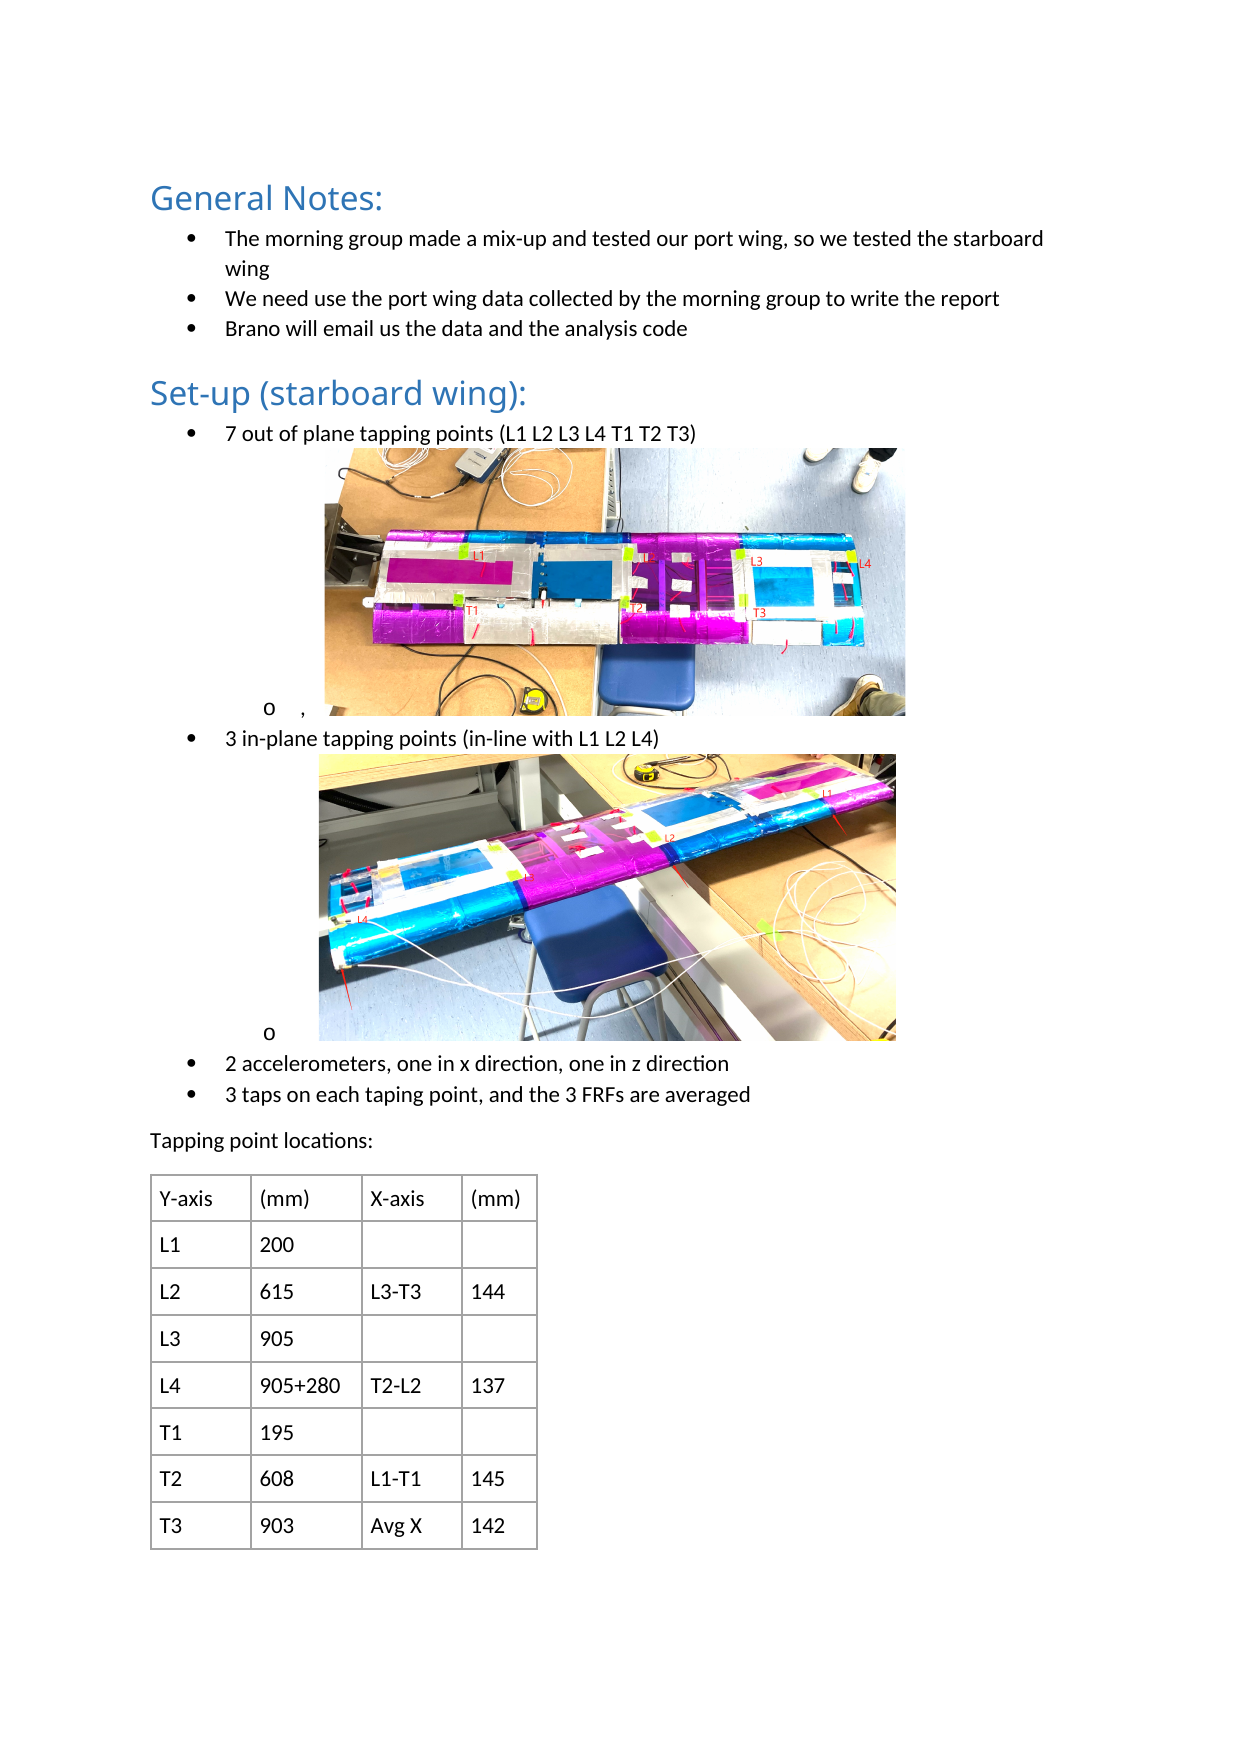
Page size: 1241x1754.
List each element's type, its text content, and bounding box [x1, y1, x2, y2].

text Tapping point locations: [150, 1127, 1090, 1154]
table_cell 903 [252, 1503, 361, 1548]
list , [262, 449, 1090, 722]
table_cell L4 [152, 1363, 250, 1407]
table_cell L1 [152, 1222, 250, 1267]
table_cell 145 [463, 1456, 536, 1501]
table_cell 905 [252, 1316, 361, 1361]
table_cell T2-L2 [363, 1363, 461, 1407]
table_cell L3 [152, 1316, 250, 1361]
table_cell 137 [463, 1363, 536, 1407]
table_cell 144 [463, 1269, 536, 1314]
list 3 in-plane tapping points (in-line with L1 L2 L4) [187, 724, 1090, 752]
table_cell [363, 1222, 461, 1267]
list We need use the port wing data collected by the morning group to write the report [187, 284, 1090, 312]
table_cell 200 [252, 1222, 361, 1267]
table_cell 142 [463, 1503, 536, 1548]
table_header X-axis [363, 1176, 461, 1220]
table_cell Avg X [363, 1503, 461, 1548]
table_header (mm) [463, 1176, 536, 1220]
list 3 taps on each taping point, and the 3 FRFs are averaged [187, 1080, 1090, 1108]
table_cell 195 [252, 1409, 361, 1454]
table_cell L1-T1 [363, 1456, 461, 1501]
list 2 accelerometers, one in x direction, one in z direction [187, 1049, 1090, 1077]
subtitle General Notes: [150, 175, 1090, 220]
subtitle Set-up (starboard wing): [150, 370, 1090, 415]
table_cell [463, 1316, 536, 1361]
table_cell [463, 1222, 536, 1267]
table_cell T3 [152, 1503, 250, 1548]
table_cell 905+280 [252, 1363, 361, 1407]
table_header (mm) [252, 1176, 361, 1220]
table_cell 608 [252, 1456, 361, 1501]
table_cell 615 [252, 1269, 361, 1314]
table_header Y-axis [152, 1176, 250, 1220]
table_cell [363, 1409, 461, 1454]
table_cell L2 [152, 1269, 250, 1314]
table_cell T2 [152, 1456, 250, 1501]
table_cell T1 [152, 1409, 250, 1454]
list Brano will email us the data and the analysis code [187, 314, 1090, 343]
list 7 out of plane tapping points (L1 L2 L3 L4 T1 T2 T3) [187, 419, 1090, 447]
table_cell [463, 1409, 536, 1454]
table_cell L3-T3 [363, 1269, 461, 1314]
table_cell [363, 1316, 461, 1361]
list The morning group made a mix-up and tested our port wing, so we tested the starboard wing [187, 224, 1090, 282]
